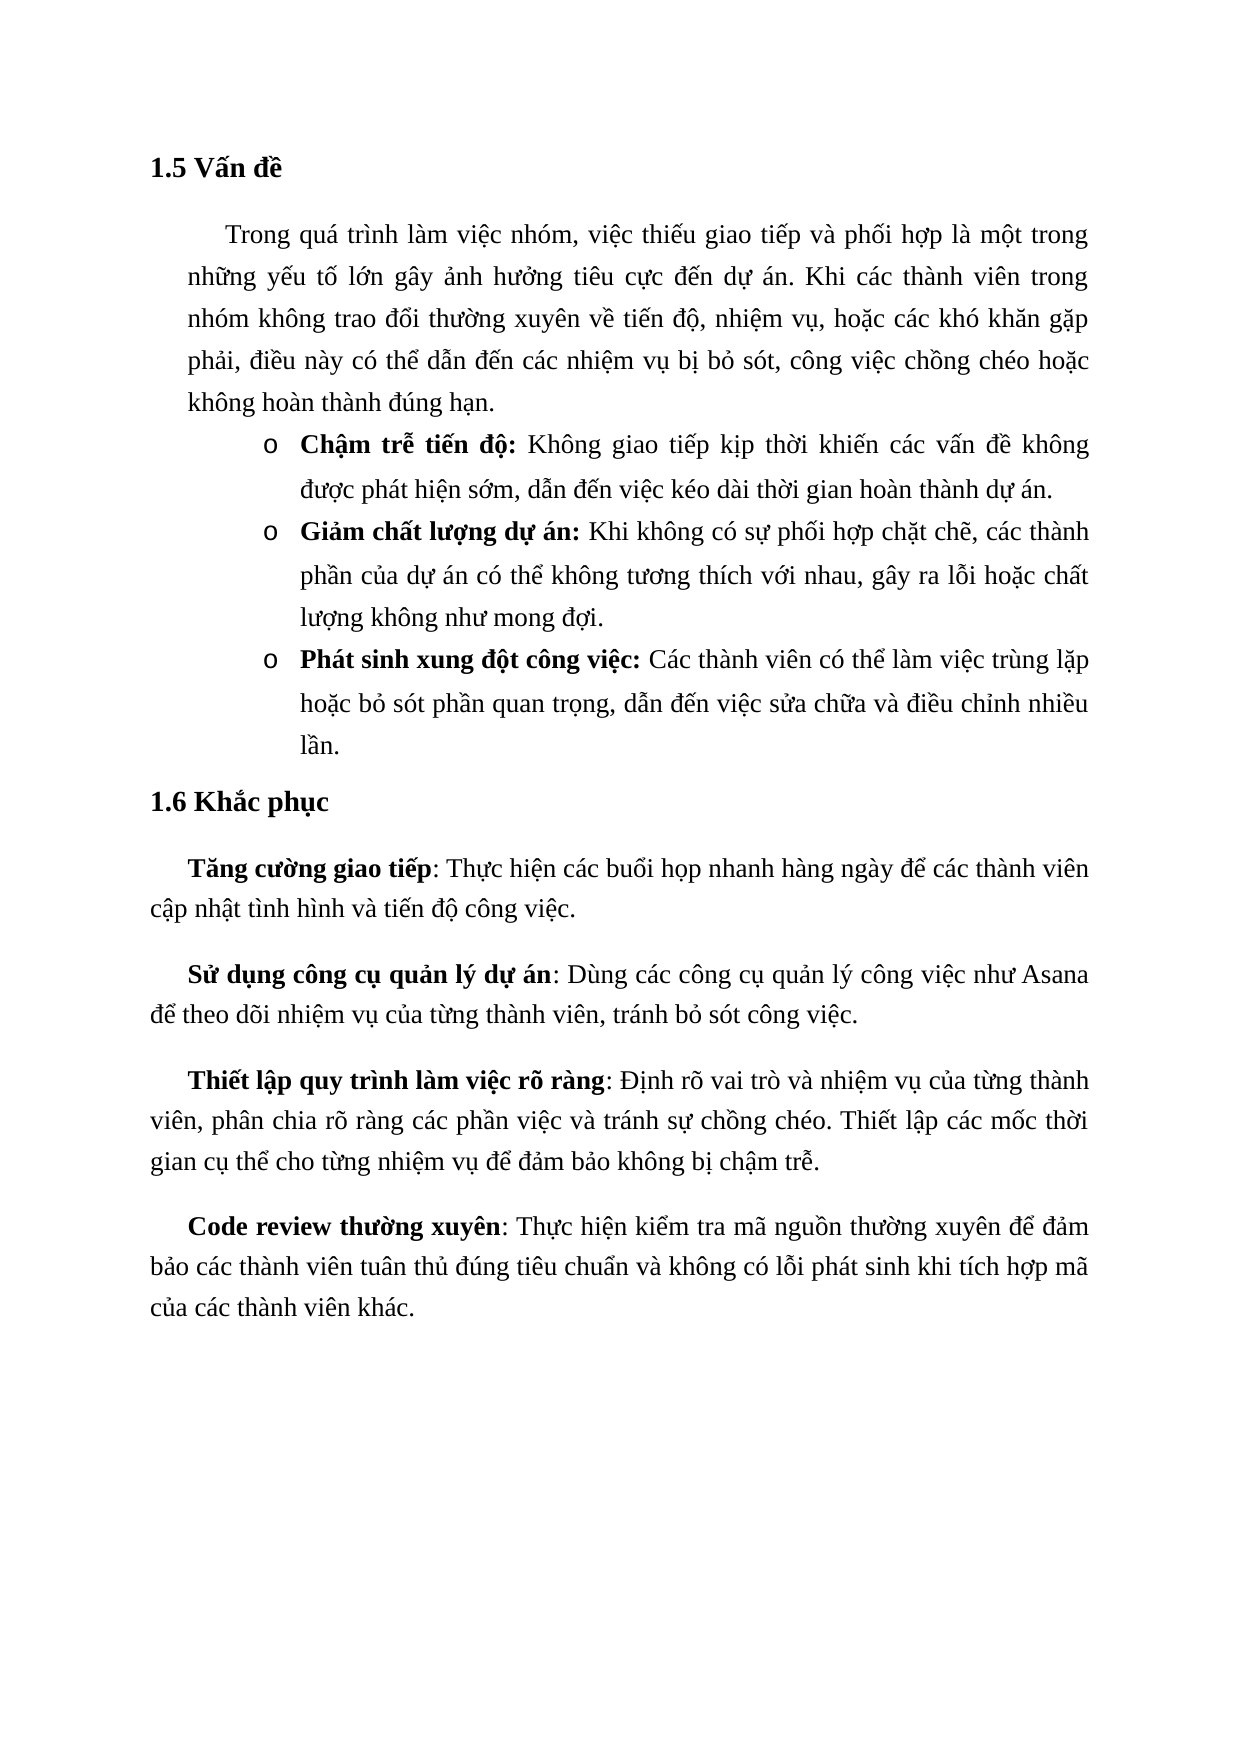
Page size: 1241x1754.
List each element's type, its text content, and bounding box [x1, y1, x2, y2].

list Phát sinh xung đột công việc: Các thành viên có thể làm việc trùng lặp hoặc bỏ sót phần quan trọng, dẫn đến việc sửa chữa và điều chỉnh nhiều lần. [262, 643, 1090, 760]
subtitle 1.5 Vấn đề [150, 150, 1090, 183]
text Thiết lập quy trình làm việc rõ ràng: Định rõ vai trò và nhiệm vụ của từng thành viên, phân chia rõ ràng các phần việc và tránh sự chồng chéo. Thiết lập các mốc thời gian cụ thể cho từng nhiệm vụ để đảm bảo không bị chậm trễ. [150, 1064, 1090, 1176]
text Sử dụng công cụ quản lý dự án: Dùng các công cụ quản lý công việc như Asana để theo dõi nhiệm vụ của từng thành viên, tránh bỏ sót công việc. [150, 958, 1090, 1029]
subtitle 1.6 Khắc phục [150, 784, 1090, 817]
list Trong quá trình làm việc nhóm, việc thiếu giao tiếp và phối hợp là một trong những yếu tố lớn gây ảnh hưởng tiêu cực đến dự án. Khi các thành viên trong nhóm không trao đổi thường xuyên về tiến độ, nhiệm vụ, hoặc các khó khăn gặp phải, điều này có thể dẫn đến các nhiệm vụ bị bỏ sót, công việc chồng chéo hoặc không hoàn thành đúng hạn. [187, 218, 1090, 418]
list Chậm trễ tiến độ: Không giao tiếp kịp thời khiến các vấn đề không được phát hiện sớm, dẫn đến việc kéo dài thời gian hoàn thành dự án. [262, 428, 1090, 504]
text Code review thường xuyên: Thực hiện kiểm tra mã nguồn thường xuyên để đảm bảo các thành viên tuân thủ đúng tiêu chuẩn và không có lỗi phát sinh khi tích hợp mã của các thành viên khác. [150, 1210, 1090, 1322]
text Tăng cường giao tiếp: Thực hiện các buổi họp nhanh hàng ngày để các thành viên cập nhật tình hình và tiến độ công việc. [150, 852, 1090, 924]
list Giảm chất lượng dự án: Khi không có sự phối hợp chặt chẽ, các thành phần của dự án có thể không tương thích với nhau, gây ra lỗi hoặc chất lượng không như mong đợi. [262, 515, 1090, 632]
